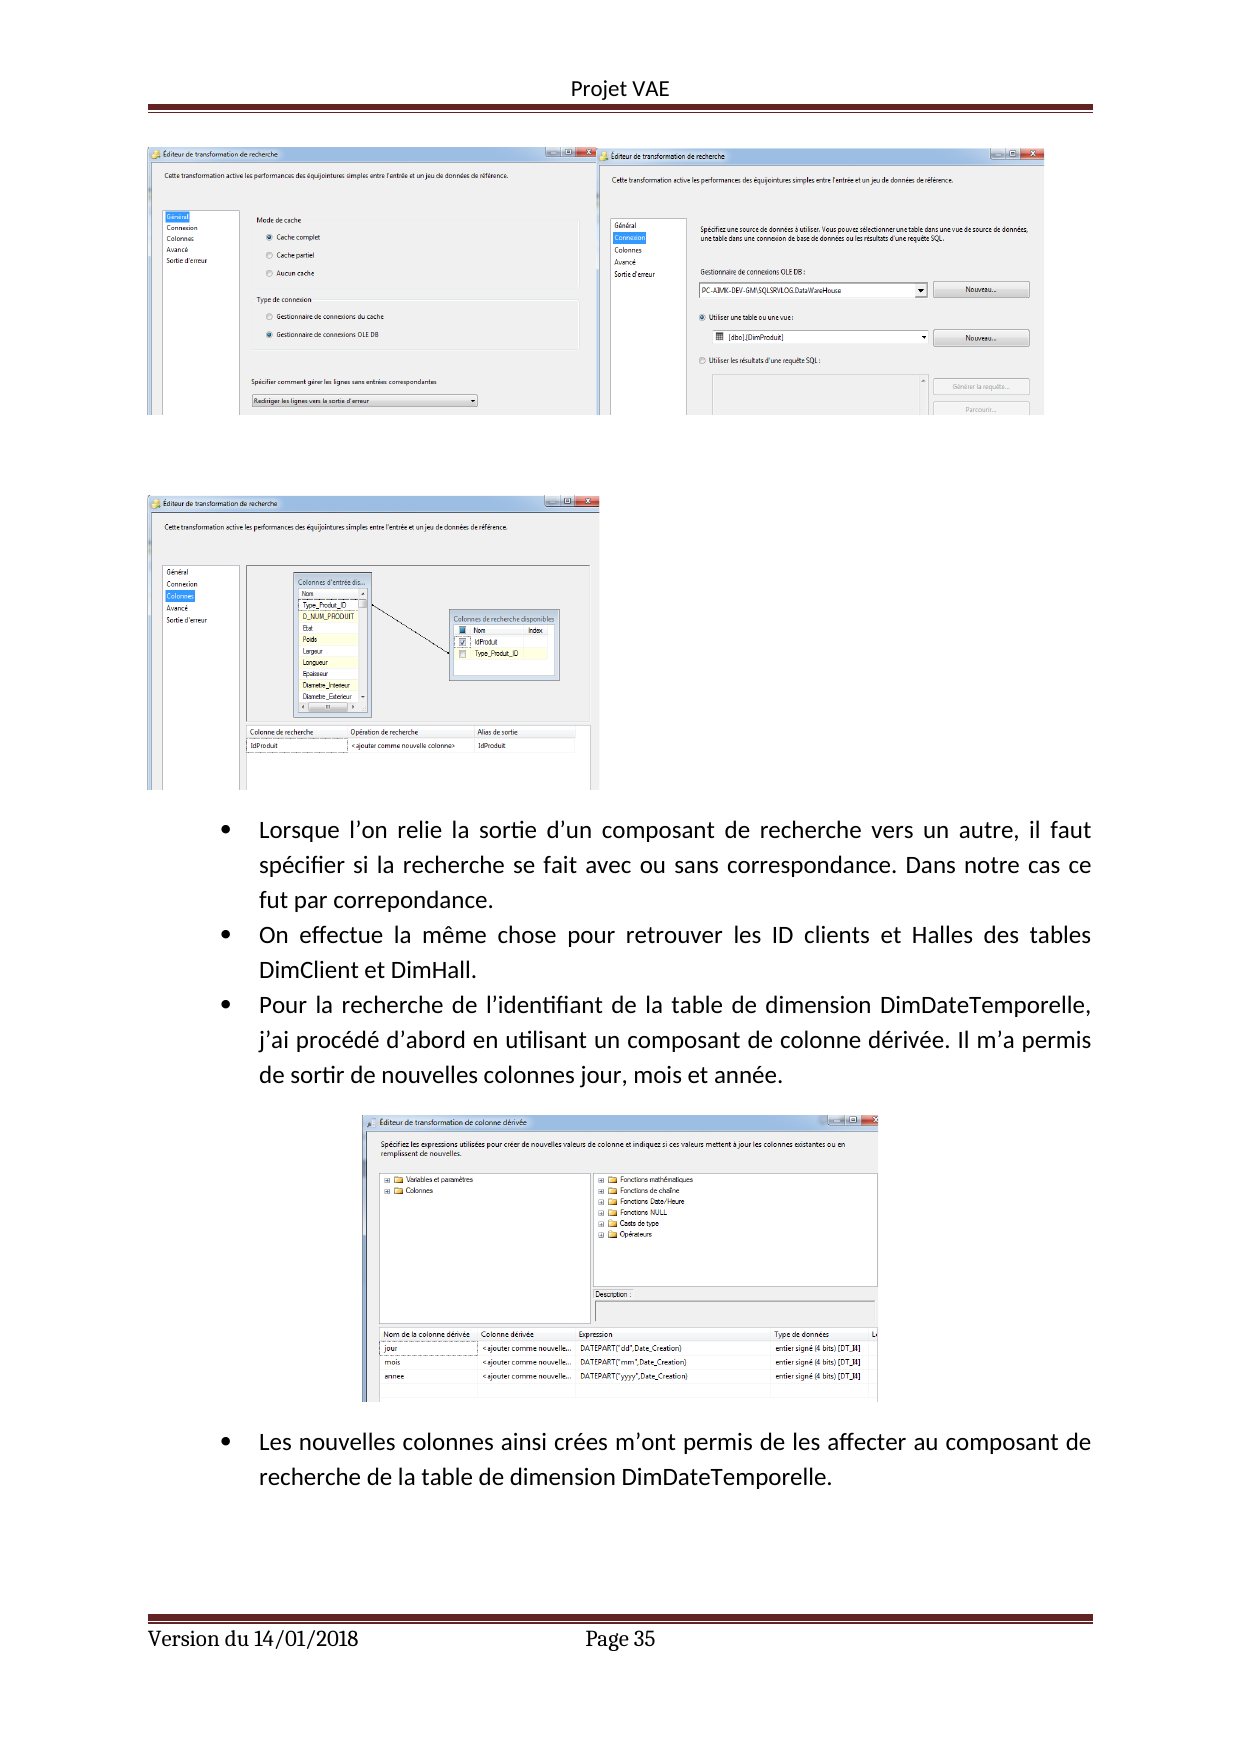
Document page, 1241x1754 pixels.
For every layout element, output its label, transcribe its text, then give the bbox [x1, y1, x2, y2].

list Les nouvelles colonnes ainsi crées m’ont permis de les affecter au composant de recherche de la table de dimension DimDateTemporelle. [221, 1426, 1093, 1492]
picture [147, 495, 600, 790]
list Pour la recherche de l’identifiant de la table de dimension DimDateTemporelle, j’ai procédé d’abord en utilisant un composant de colonne dérivée. Il m’a permis de sortir de nouvelles colonnes jour, mois et année. [221, 989, 1093, 1090]
list Lorsque l’on relie la sortie d’un composant de recherche vers un autre, il faut spécifier si la recherche se fait avec ou sans correspondance. Dans notre cas ce fut par correpondance. [221, 814, 1093, 915]
picture [147, 147, 1045, 415]
picture [362, 1115, 879, 1402]
list On effectue la même chose pour retrouver les ID clients et Halles des tables DimClient et DimHall. [221, 919, 1093, 985]
